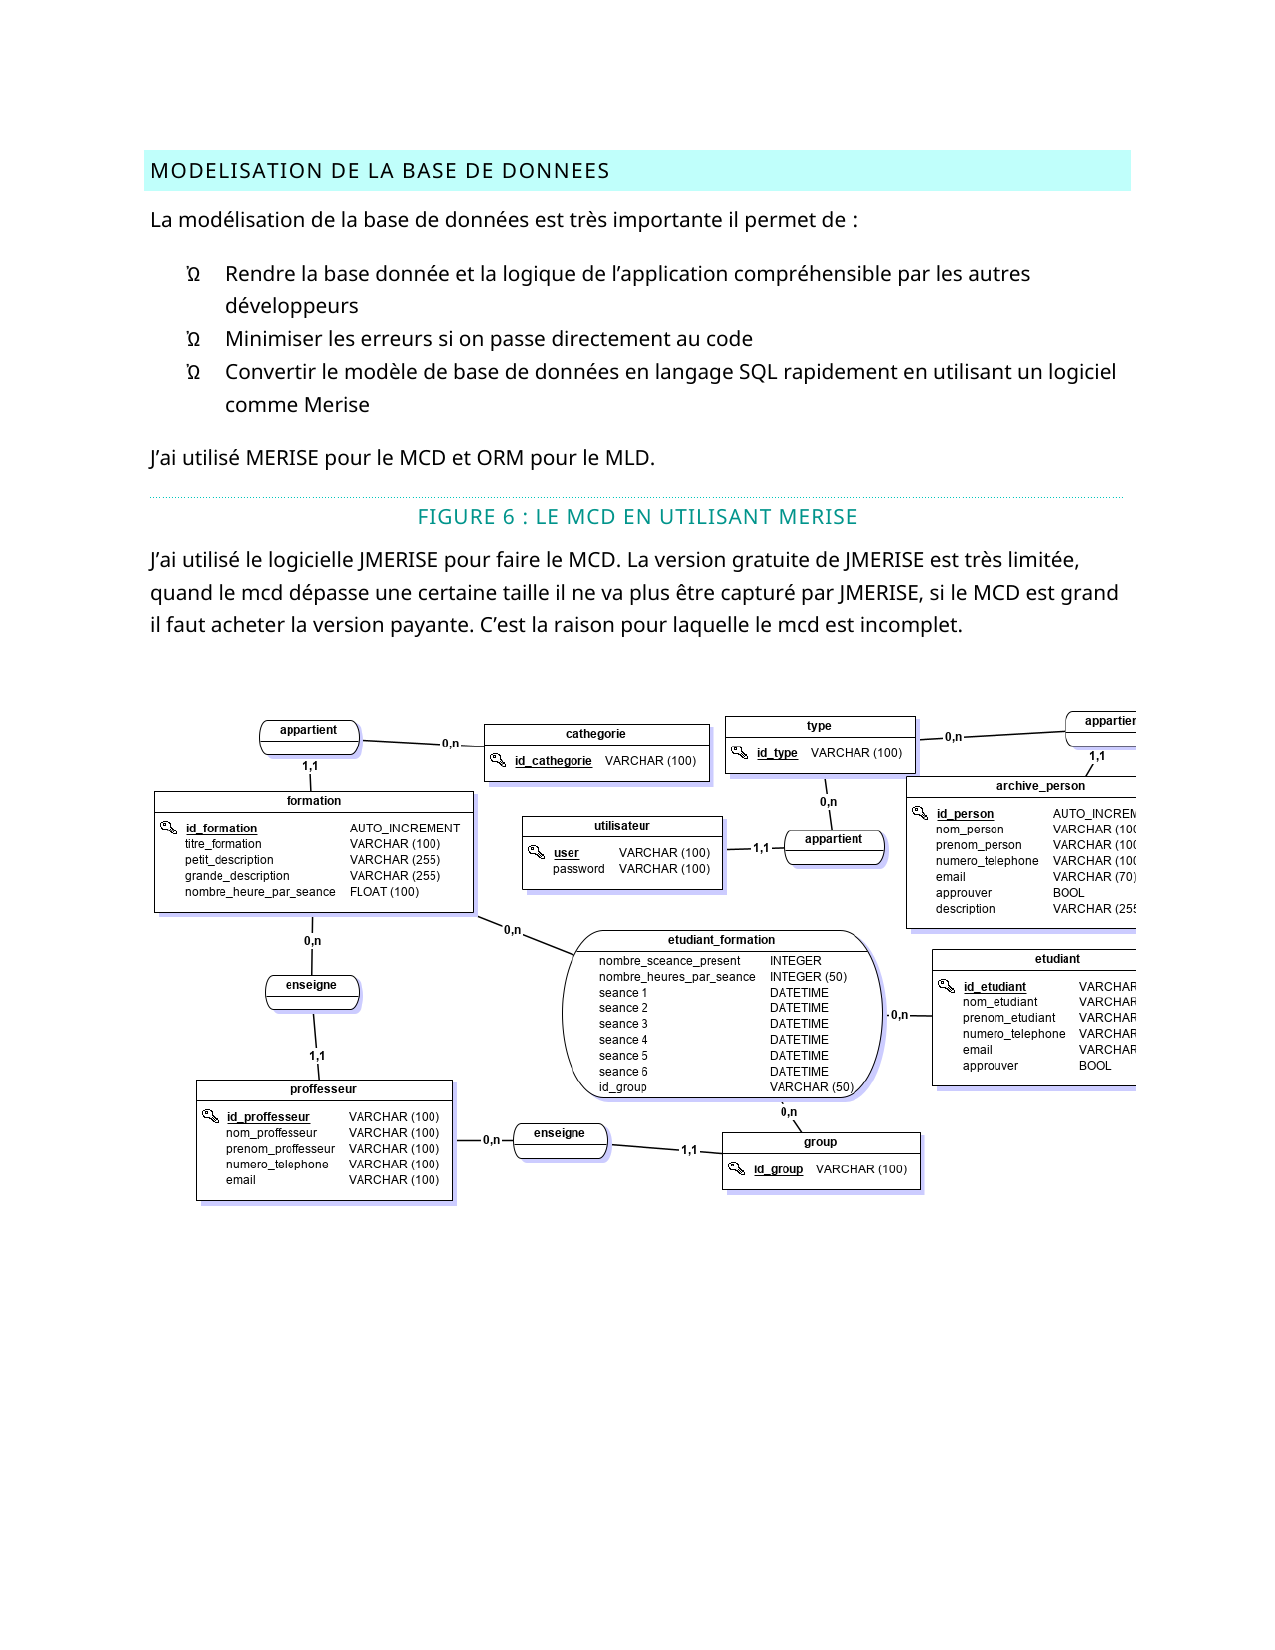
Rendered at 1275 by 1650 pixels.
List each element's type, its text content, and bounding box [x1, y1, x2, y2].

list Convertir le modèle de base de données en langage SQL rapidement en utilisant un logiciel comme Merise [187, 357, 1125, 418]
subtitle modelisation de la base de donnees [150, 156, 1125, 185]
list Rendre la base donnée et la logique de l’application compréhensible par les autres développeurs [187, 259, 1125, 320]
text La modélisation de la base de données est très importante il permet de : [150, 206, 1125, 234]
text J’ai utilisé le logicielle JMERISE pour faire le MCD. La version gratuite de JMERISE est très limitée, quand le mcd dépasse une certaine taille il ne va plus être capturé par JMERISE, si le MCD est grand il faut acheter la version payante. C’est la raison pour laquelle le mcd est incomplet. [150, 545, 1125, 639]
list Minimiser les erreurs si on passe directement au code [187, 324, 1125, 353]
subtitle figure 6 : le MCD en utilisant merise [150, 497, 1125, 531]
text J’ai utilisé MERISE pour le MCD et ORM pour le MLD. [150, 443, 1125, 472]
picture [150, 664, 1136, 1249]
